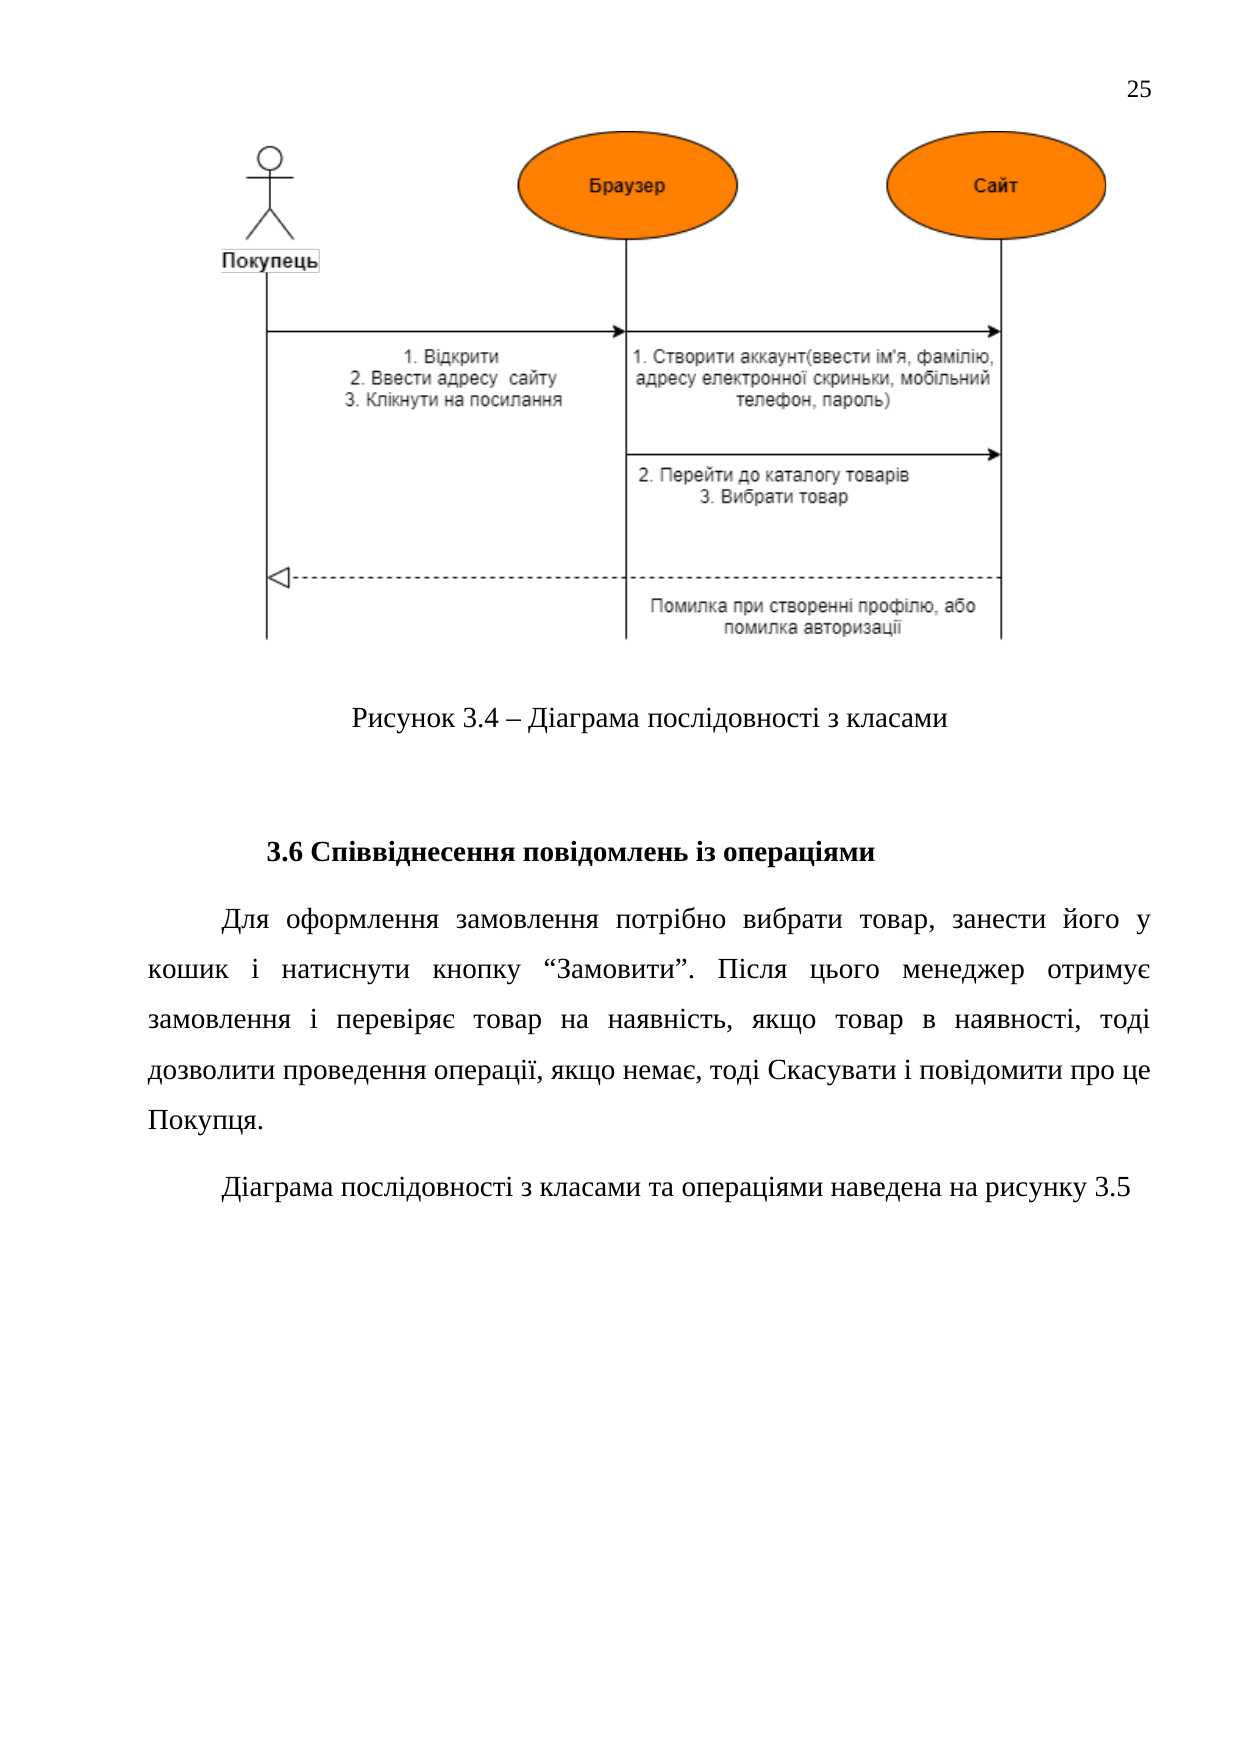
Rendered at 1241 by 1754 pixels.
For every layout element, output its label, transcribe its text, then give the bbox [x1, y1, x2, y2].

text Для оформлення замовлення потрібно вибрати товар, занести його у кошик і натиснути кнопку “Замовити”. Після цього менеджер отримує замовлення і перевіряє товар на наявність, якщо товар в наявності, тоді дозволити проведення операції, якщо немає, тоді Скасувати і повідомити про це Покупця. [148, 901, 1152, 1136]
text Діаграма послідовності з класами та операціями наведена на рисунку 3.5 [148, 1169, 1152, 1203]
picture [221, 131, 1107, 671]
text 3.6 Співвіднесення повідомлень із операціями [259, 834, 1152, 868]
text Рисунок 3.4 – Діаграма послідовності з класами [148, 700, 1152, 734]
